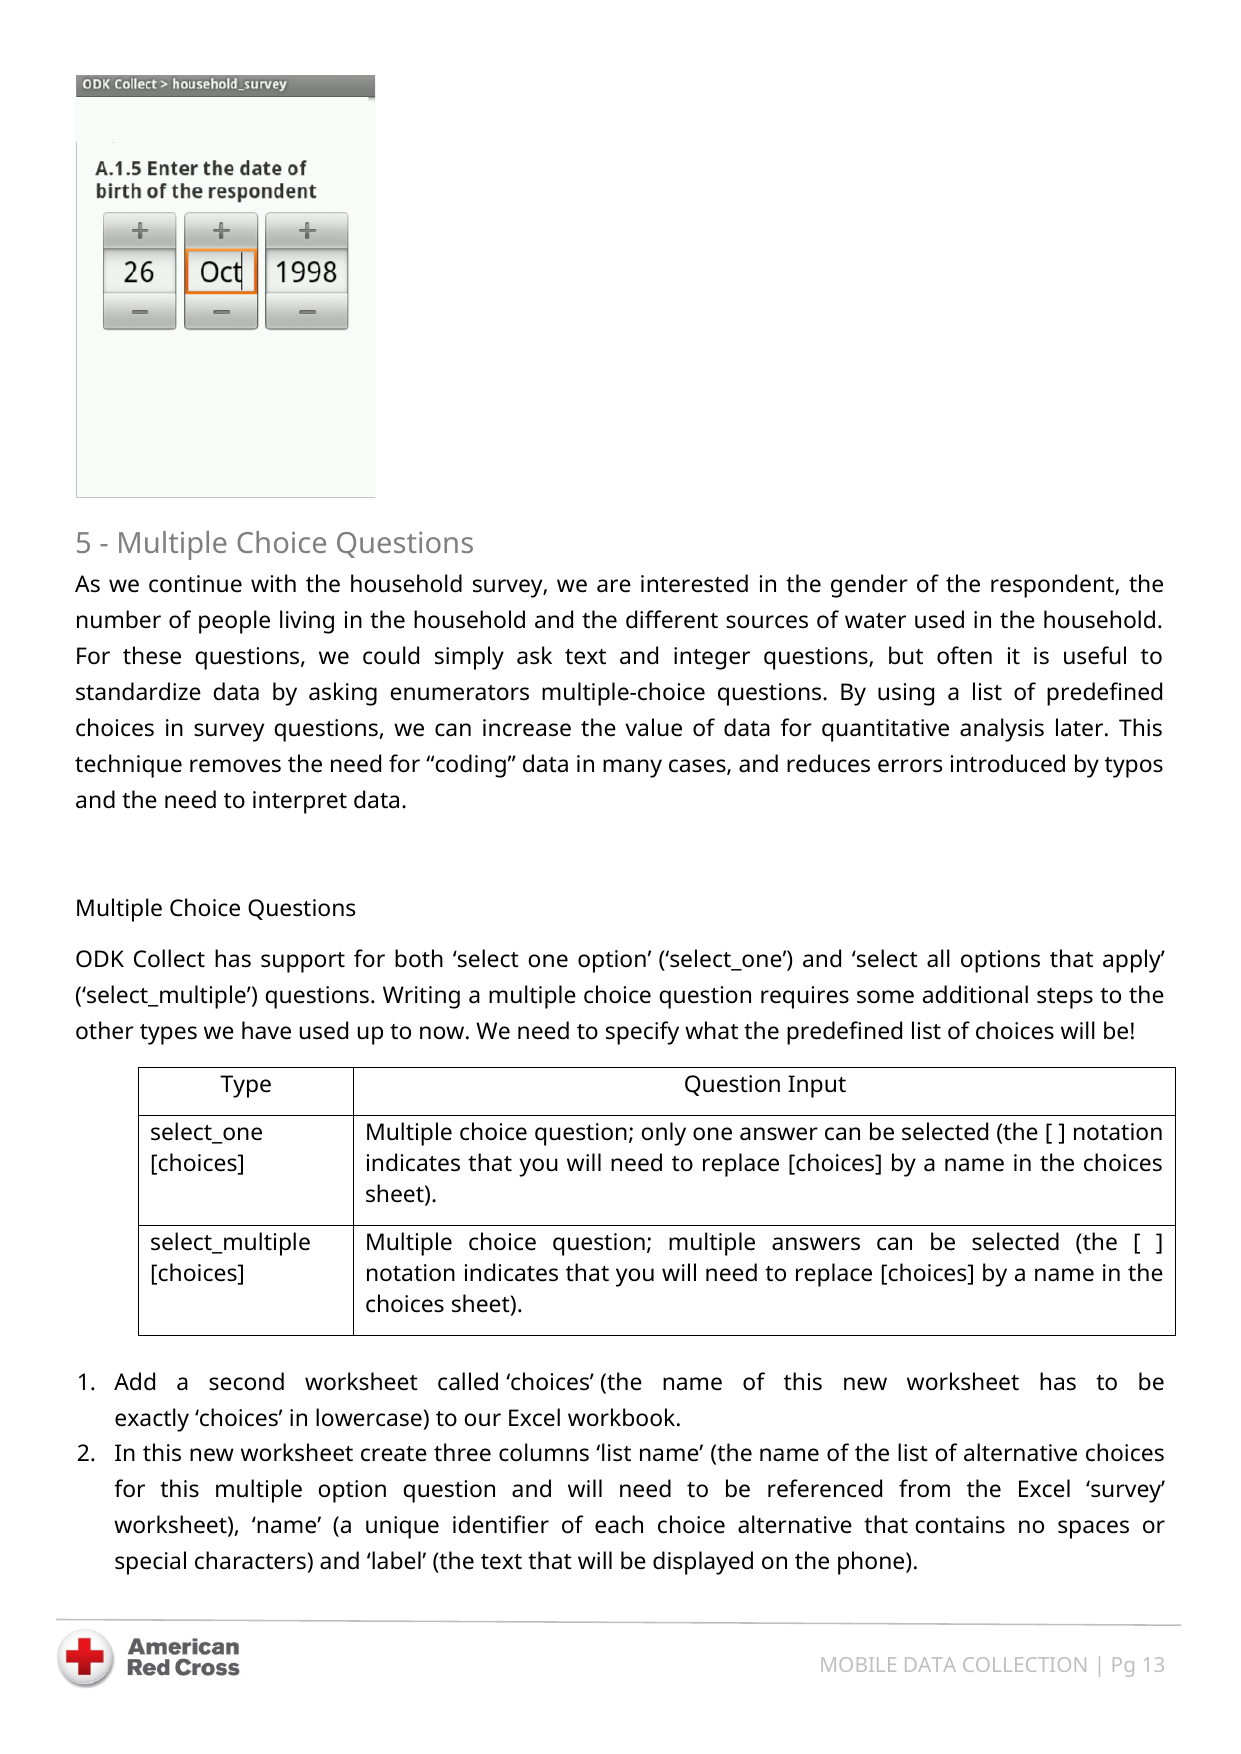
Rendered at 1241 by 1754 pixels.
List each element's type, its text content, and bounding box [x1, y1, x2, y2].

text ODK Collect has support for both ‘select one option’ (‘select_one’) and ‘select all options that apply’ (‘select_multiple’) questions. Writing a multiple choice question requires some additional steps to the other types we have used up to now. We need to specify what the predefined list of choices will be! [75, 943, 1165, 1046]
table_header Type [139, 1068, 353, 1114]
text Multiple Choice Questions [75, 892, 1165, 923]
table_cell Multiple choice question; multiple answers can be selected (the [ ] notation indicates that you will need to replace [choices] by a name in the choices sheet). [354, 1226, 1175, 1335]
table_cell select_one [choices] [139, 1116, 353, 1225]
picture [37, 1625, 263, 1689]
table_header Question Input [354, 1068, 1175, 1114]
list In this new worksheet create three columns ‘list name’ (the name of the list of alternative choices for this multiple option question and will need to be referenced from the Excel ‘survey’ worksheet), ‘name’ (a unique identifier of each choice alternative that contains no spaces or special characters) and ‘label’ (the text that will be displayed on the phone). [77, 1437, 1165, 1576]
text As we continue with the household survey, we are interested in the gender of the respondent, the number of people living in the household and the different sources of water used in the household. For these questions, we could simply ask text and integer questions, but often it is useful to standardize data by asking enumerators multiple-choice questions. By using a list of predefined choices in survey questions, we can increase the value of data for quantitative analysis later. This technique removes the need for “coding” data in many cases, and reduces errors introduced by typos and the need to interpret data. [75, 568, 1165, 815]
list Add a second worksheet called ‘choices’ (the name of this new worksheet has to be exactly ‘choices’ in lowercase) to our Excel workbook. [77, 1366, 1165, 1433]
table_cell Multiple choice question; only one answer can be selected (the [ ] notation indicates that you will need to replace [choices] by a name in the choices sheet). [354, 1116, 1175, 1225]
table_cell select_multiple [choices] [139, 1226, 353, 1335]
subtitle 5 - Multiple Choice Questions [75, 522, 1165, 562]
picture [75, 75, 375, 498]
